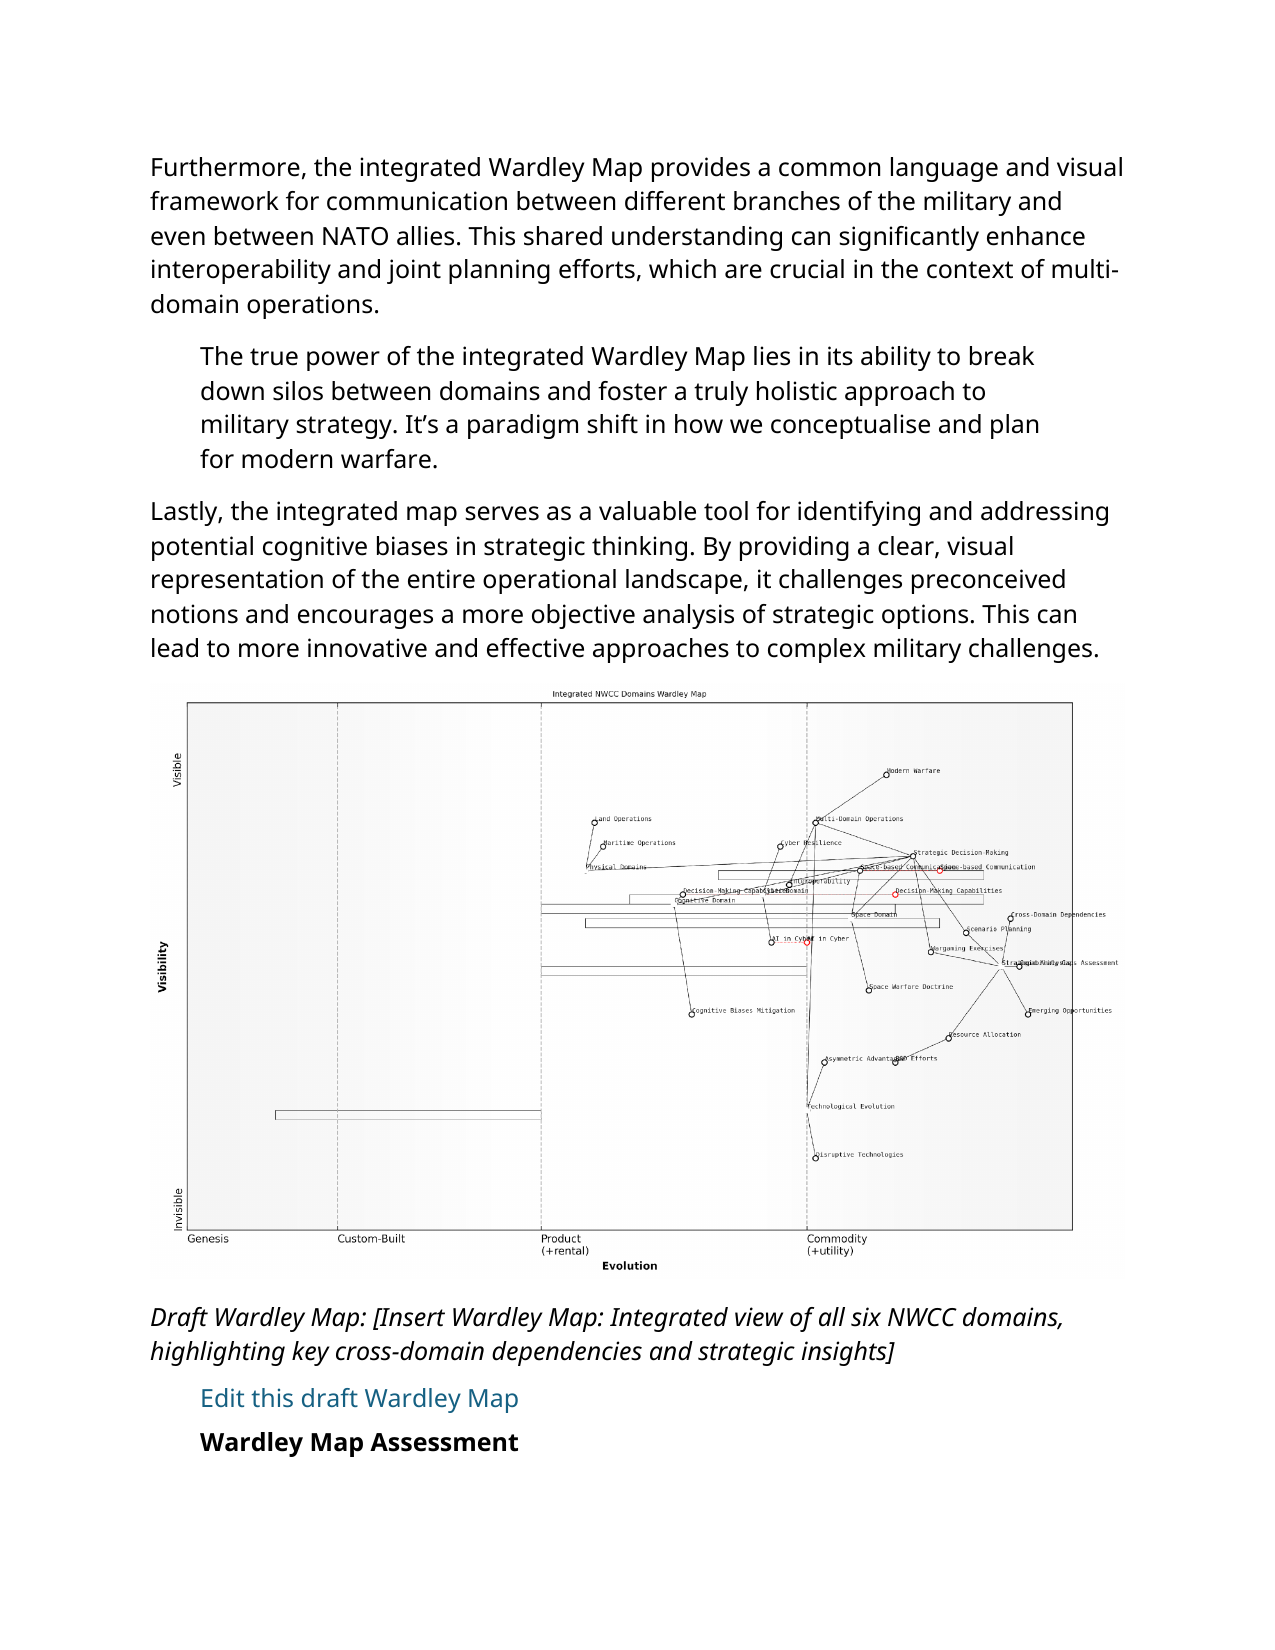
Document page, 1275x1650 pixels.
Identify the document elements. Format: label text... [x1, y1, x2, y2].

text Draft Wardley Map: [Insert Wardley Map: Integrated view of all six NWCC domains, highlighting key cross-domain dependencies and strategic insights] [150, 1300, 1125, 1368]
text Lastly, the integrated map serves as a valuable tool for identifying and addressing potential cognitive biases in strategic thinking. By providing a clear, visual representation of the entire operational landscape, it challenges preconceived notions and encourages a more objective analysis of strategic options. This can lead to more innovative and effective approaches to complex military challenges. [150, 494, 1125, 664]
text Edit this draft Wardley Map [200, 1381, 1075, 1414]
text Furthermore, the integrated Wardley Map provides a common language and visual framework for communication between different branches of the military and even between NATO allies. This shared understanding can significantly enhance interoperability and joint planning efforts, which are crucial in the context of multi-domain operations. [150, 150, 1125, 320]
text The true power of the integrated Wardley Map lies in its ability to break down silos between domains and foster a truly holistic approach to military strategy. It’s a paradigm shift in how we conceptualise and plan for modern warfare. [200, 339, 1075, 475]
picture [150, 683, 1125, 1279]
text Wardley Map Assessment [200, 1425, 1075, 1459]
